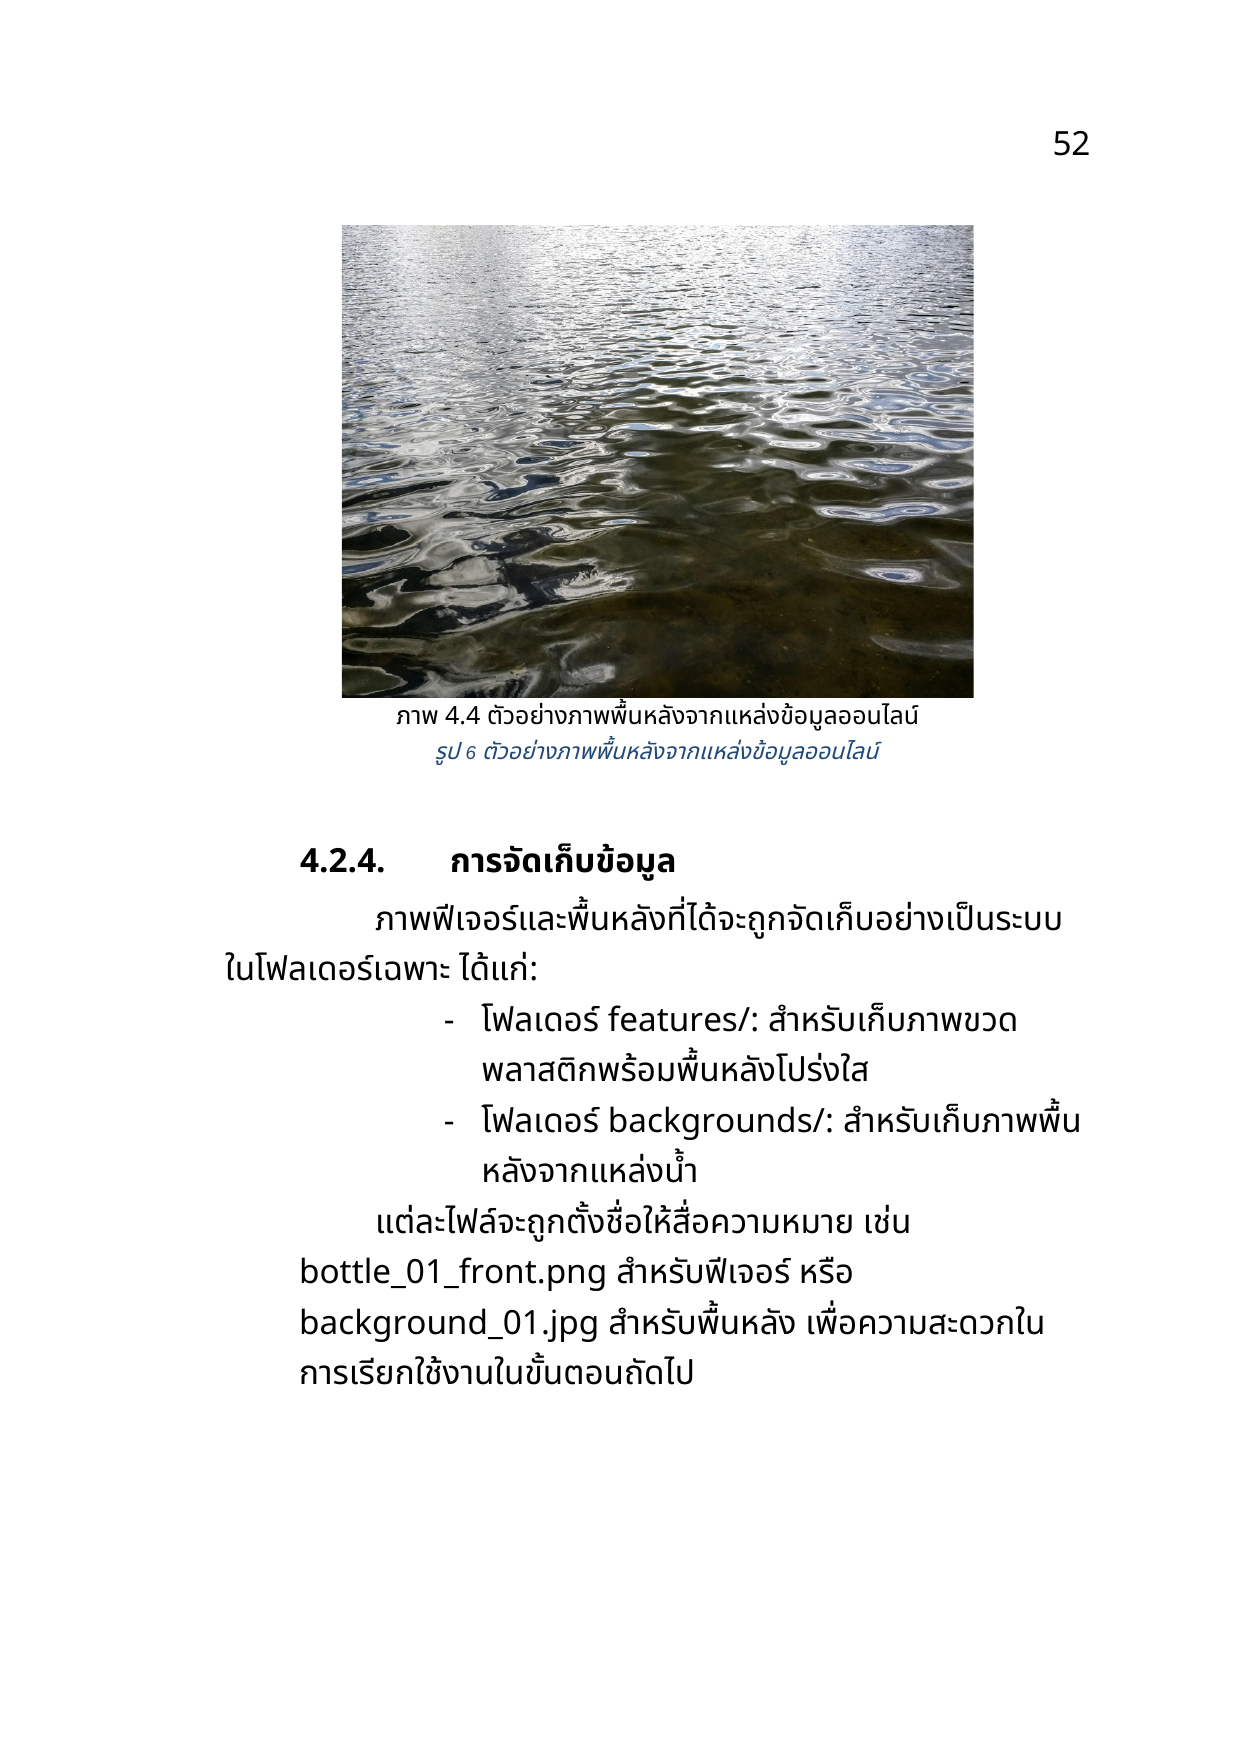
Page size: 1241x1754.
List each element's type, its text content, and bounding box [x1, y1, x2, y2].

text ภาพฟีเจอร์และพื้นหลังที่ได้จะถูกจัดเก็บอย่างเป็นระบบในโฟลเดอร์เฉพาะ ได้แก่: [225, 894, 1090, 996]
picture [341, 225, 974, 698]
text แต่ละไฟล์จะถูกตั้งชื่อให้สื่อความหมาย เช่น bottle_01_front.png สำหรับฟีเจอร์ หรือ background_01.jpg สำหรับพื้นหลัง เพื่อความสะดวกในการเรียกใช้งานในขั้นตอนถัดไป [299, 1198, 1090, 1400]
list โฟลเดอร์ features/: สำหรับเก็บภาพขวดพลาสติกพร้อมพื้นหลังโปร่งใส [444, 996, 1090, 1097]
text ภาพ 4.4 ตัวอย่างภาพพื้นหลังจากแหล่งข้อมูลออนไลน์ [225, 697, 1090, 735]
list การจัดเก็บข้อมูล [300, 836, 1090, 887]
list โฟลเดอร์ backgrounds/: สำหรับเก็บภาพพื้นหลังจากแหล่งน้ำ [444, 1097, 1090, 1198]
text รูป 6 ตัวอย่างภาพพื้นหลังจากแหล่งข้อมูลออนไลน์ [225, 735, 1090, 770]
